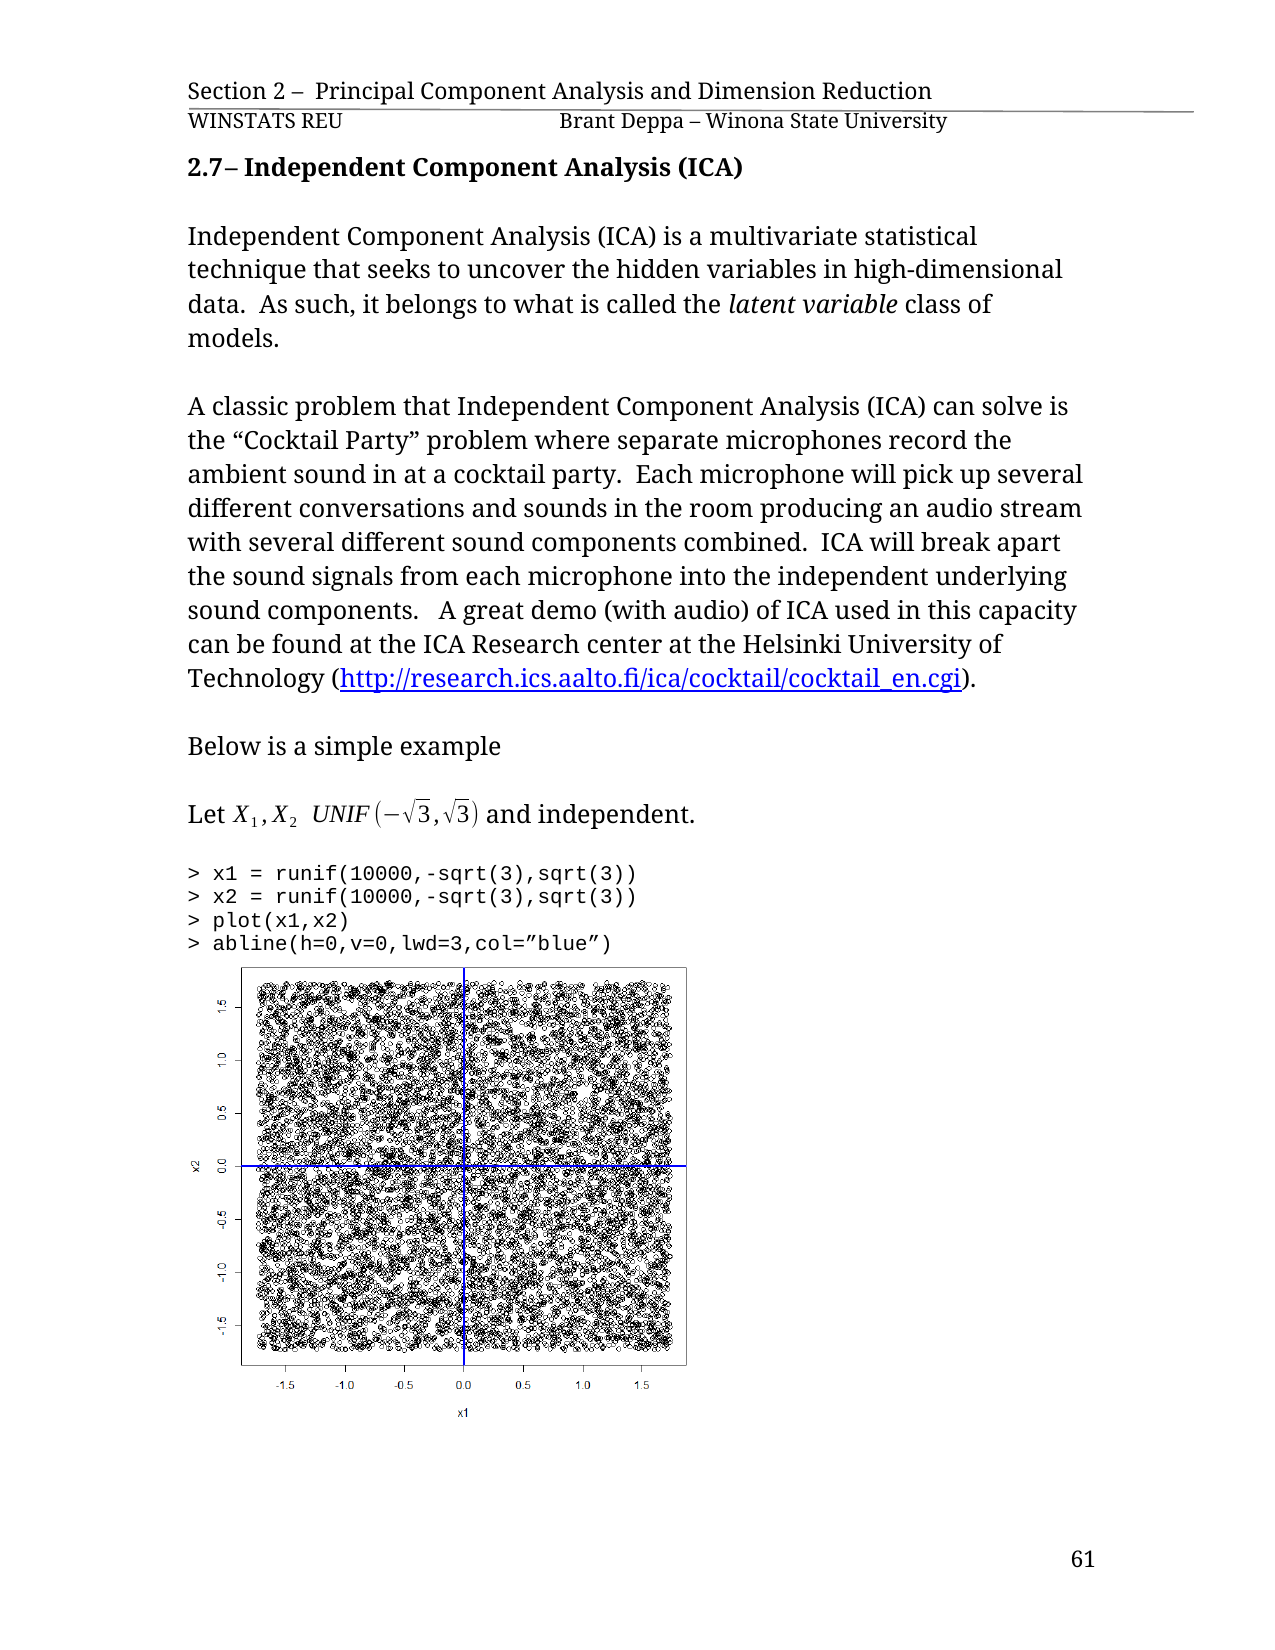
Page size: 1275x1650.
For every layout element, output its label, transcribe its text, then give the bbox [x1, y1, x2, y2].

text > x1 = runif(10000,-sqrt(3),sqrt(3)) [187, 862, 1087, 886]
picture [187, 957, 691, 1422]
text A classic problem that Independent Component Analysis (ICA) can solve is the “Cocktail Party” problem where separate microphones record the ambient sound in at a cocktail party. Each microphone will pick up several different conversations and sounds in the room producing an audio stream with several different sound components combined. ICA will break apart the sound signals from each microphone into the independent underlying sound components. A great demo (with audio) of ICA used in this capacity can be found at the ICA Research center at the Helsinki University of Technology (http://research.ics.aalto.fi/ica/cocktail/cocktail_en.cgi). [187, 388, 1087, 695]
text Let and independent. [187, 797, 1087, 862]
list – Independent Component Analysis (ICA) [187, 150, 1087, 184]
text Independent Component Analysis (ICA) is a multivariate statistical technique that seeks to uncover the hidden variables in high-dimensional data. As such, it belongs to what is called the latent variable class of models. [187, 218, 1087, 354]
text > abline(h=0,v=0,lwd=3,col=”blue”) [187, 933, 1087, 957]
text > plot(x1,x2) [187, 910, 1087, 933]
text > x2 = runif(10000,-sqrt(3),sqrt(3)) [187, 886, 1087, 910]
text Below is a simple example [187, 729, 1087, 763]
